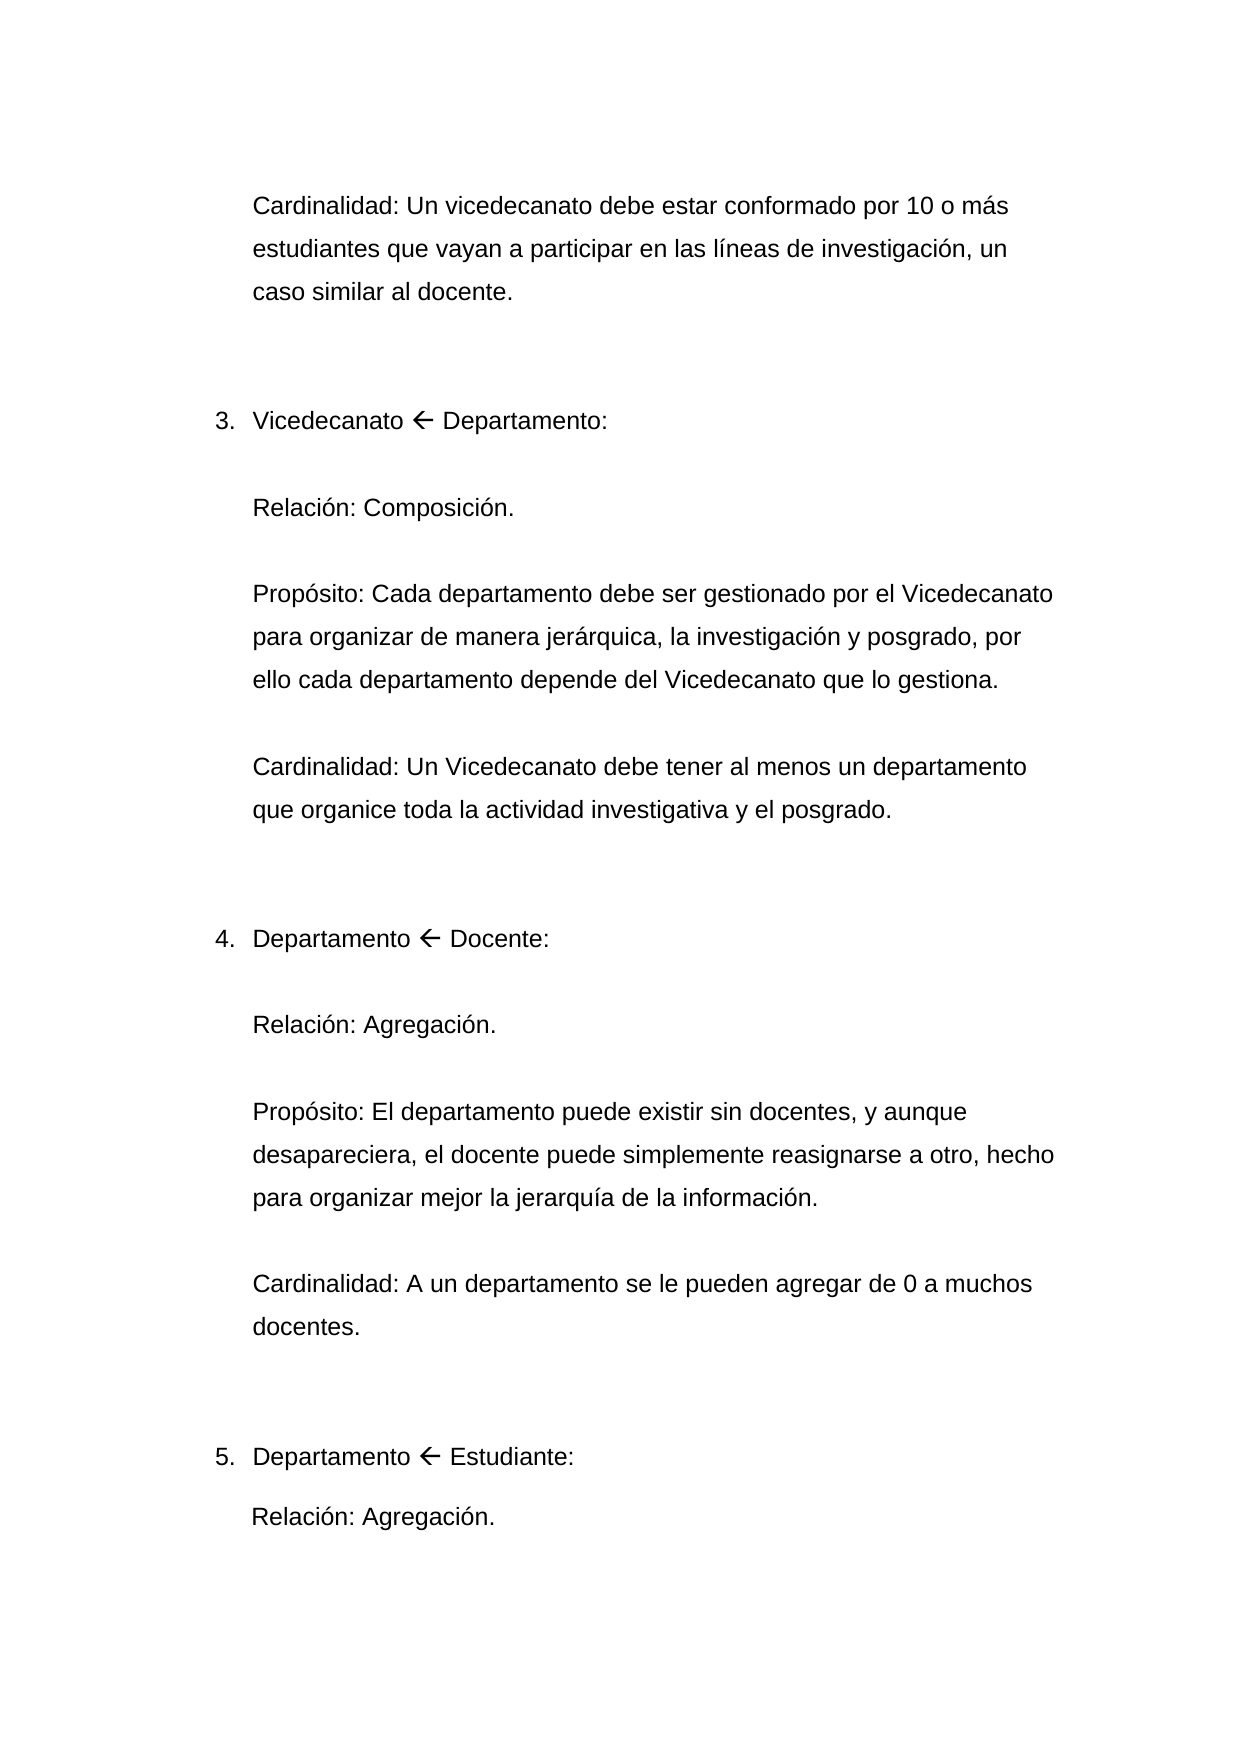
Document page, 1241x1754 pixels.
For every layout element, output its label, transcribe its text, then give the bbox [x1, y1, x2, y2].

list Propósito: Cada departamento debe ser gestionado por el Vicedecanato para organizar de manera jerárquica, la investigación y posgrado, por ello cada departamento depende del Vicedecanato que lo gestiona. [252, 579, 1063, 694]
text Relación: Agregación. [251, 1501, 1063, 1530]
list Propósito: El departamento puede existir sin docentes, y aunque desapareciera, el docente puede simplemente reasignarse a otro, hecho para organizar mejor la jerarquía de la información. [252, 1097, 1063, 1212]
list Cardinalidad: Un Vicedecanato debe tener al menos un departamento que organice toda la actividad investigativa y el posgrado. [252, 751, 1063, 823]
list Vicedecanato Departamento: [215, 406, 1063, 435]
list Cardinalidad: Un vicedecanato debe estar conformado por 10 o más estudiantes que vayan a participar en las líneas de investigación, un caso similar al docente. [252, 191, 1063, 306]
list Departamento Estudiante: [215, 1442, 1063, 1470]
list Cardinalidad: A un departamento se le pueden agregar de 0 a muchos docentes. [252, 1269, 1063, 1341]
list Departamento Docente: [215, 924, 1063, 953]
list Relación: Agregación. [252, 1010, 1063, 1039]
list Relación: Composición. [252, 493, 1063, 521]
